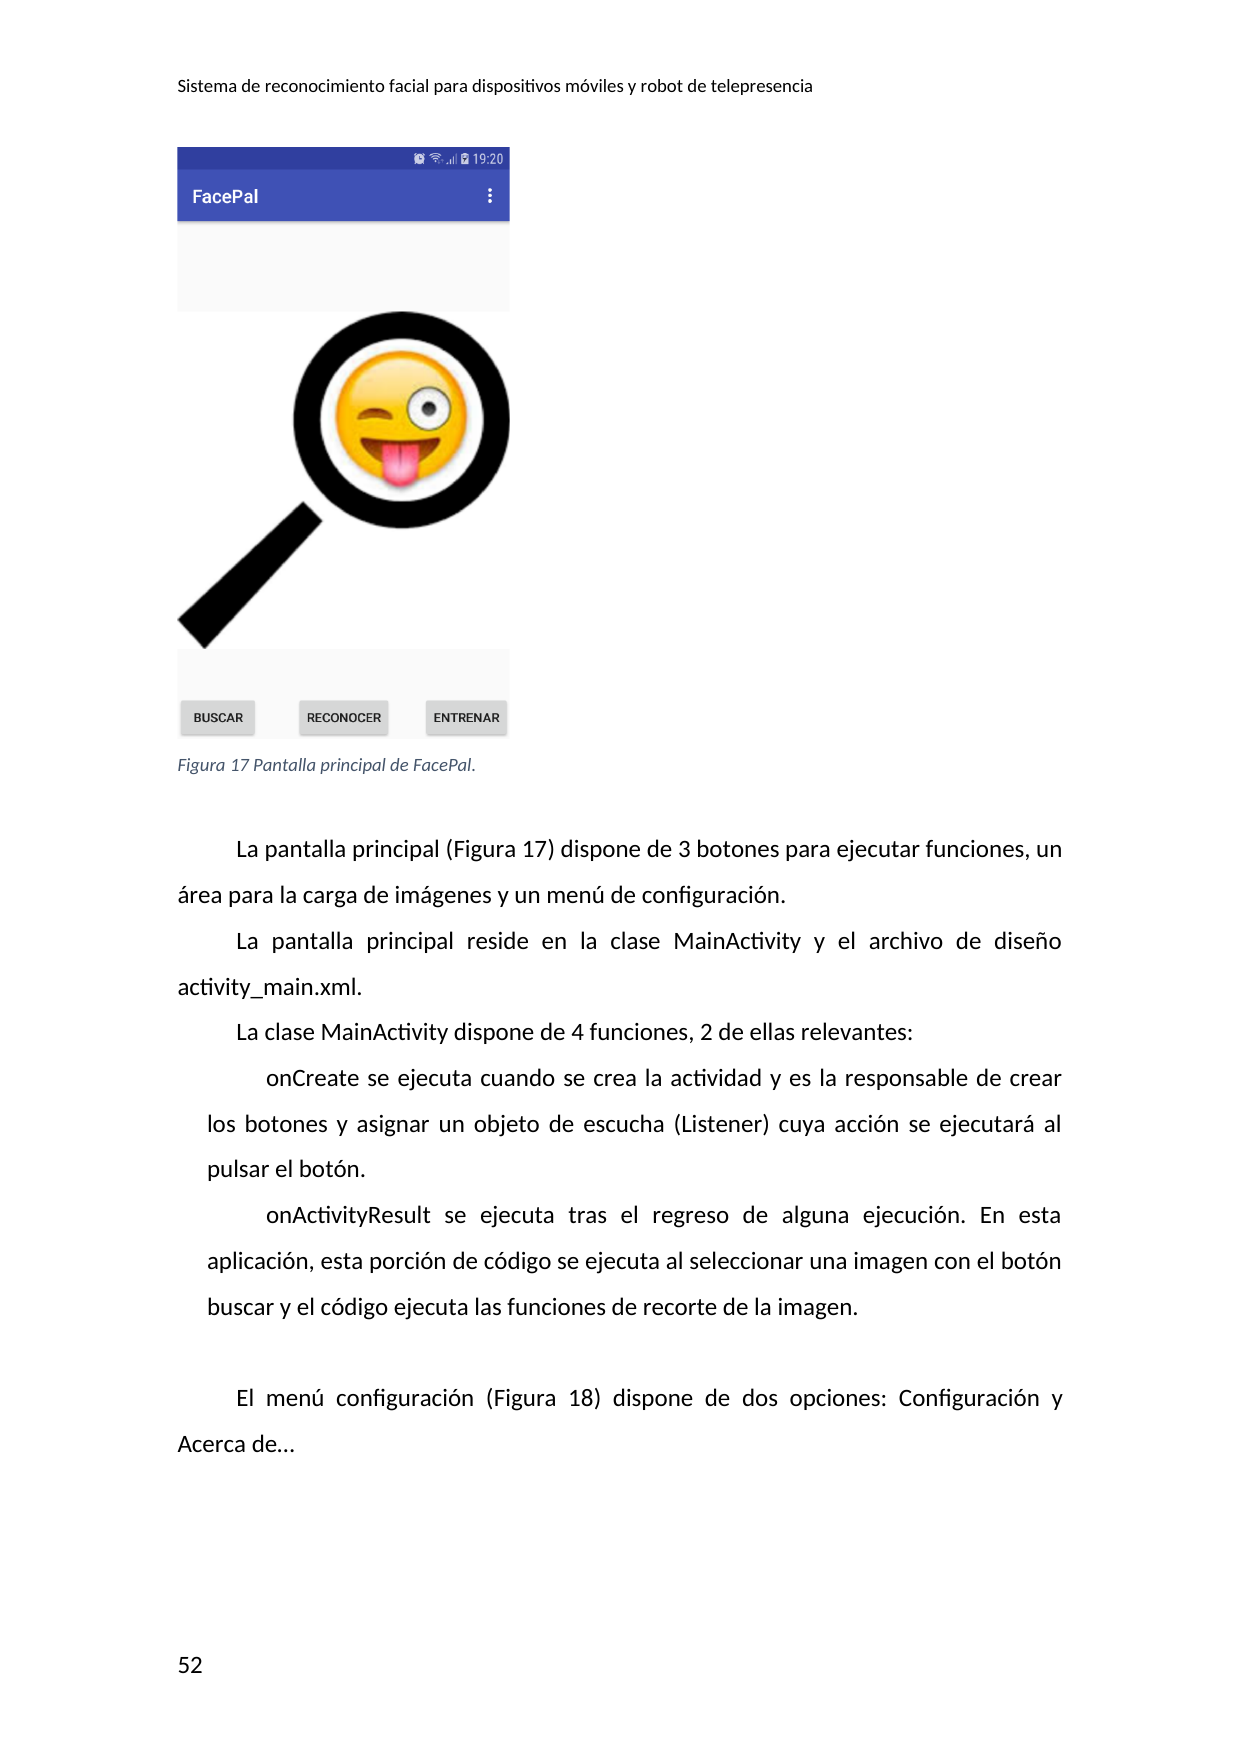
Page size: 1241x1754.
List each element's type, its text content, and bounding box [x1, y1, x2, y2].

text onCreate se ejecuta cuando se crea la actividad y es la responsable de crear los botones y asignar un objeto de escucha (Listener) cuya acción se ejecutará al pulsar el botón. [207, 1062, 1063, 1184]
text onActivityResult se ejecuta tras el regreso de alguna ejecución. En esta aplicación, esta porción de código se ejecuta al seleccionar una imagen con el botón buscar y el código ejecuta las funciones de recorte de la imagen. [207, 1199, 1063, 1321]
text La pantalla principal (Figura 17) dispone de 3 botones para ejecutar funciones, un área para la carga de imágenes y un menú de configuración. [177, 833, 1063, 910]
picture [177, 147, 510, 739]
text La clase MainActivity dispone de 4 funciones, 2 de ellas relevantes: [177, 1016, 1063, 1047]
text El menú configuración (Figura 18) dispone de dos opciones: Configuración y Acerca de… [177, 1382, 1063, 1458]
text La pantalla principal reside en la clase MainActivity y el archivo de diseño activity_main.xml. [177, 925, 1063, 1001]
